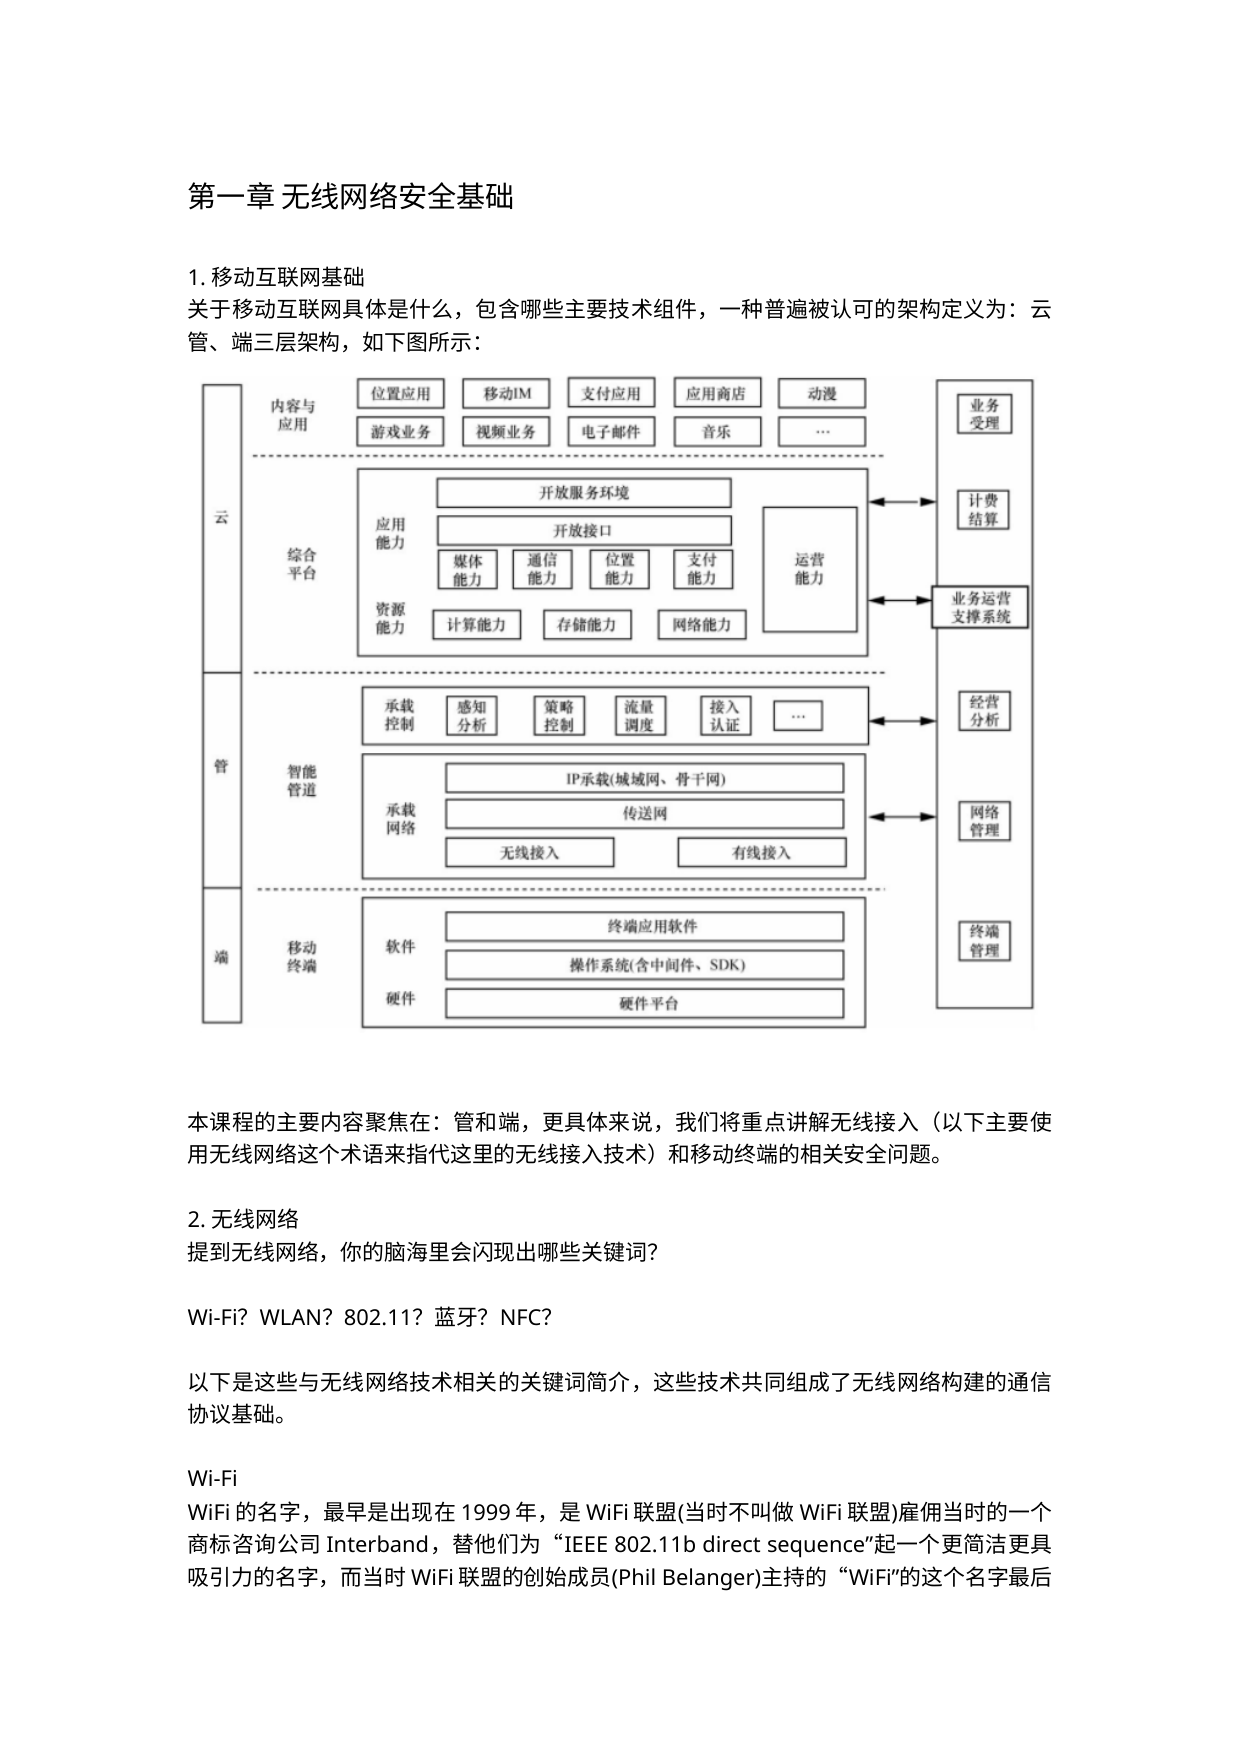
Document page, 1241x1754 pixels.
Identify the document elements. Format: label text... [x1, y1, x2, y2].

text 关于移动互联网具体是什么，包含哪些主要技术组件，一种普遍被认可的架构定义为：云、管、端三层架构，如下图所示： [187, 292, 1053, 357]
text 本课程的主要内容聚焦在：管和端，更具体来说，我们将重点讲解无线接入（以下主要使用无线网络这个术语来指代这里的无线接入技术）和移动终端的相关安全问题。 [187, 1104, 1053, 1169]
text 以下是这些与无线网络技术相关的关键词简介，这些技术共同组成了无线网络构建的通信协议基础。 [187, 1364, 1053, 1429]
text 提到无线网络，你的脑海里会闪现出哪些关键词？ [187, 1234, 1053, 1267]
text 第一章 无线网络安全基础 [187, 162, 1053, 227]
text 1. 移动互联网基础 [187, 259, 1053, 292]
picture [187, 357, 1053, 1039]
text Wi-Fi [187, 1462, 1053, 1494]
text 2. 无线网络 [187, 1202, 1053, 1234]
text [187, 1494, 1053, 1592]
text Wi-Fi？WLAN？802.11？蓝牙？NFC？ [187, 1299, 1053, 1332]
